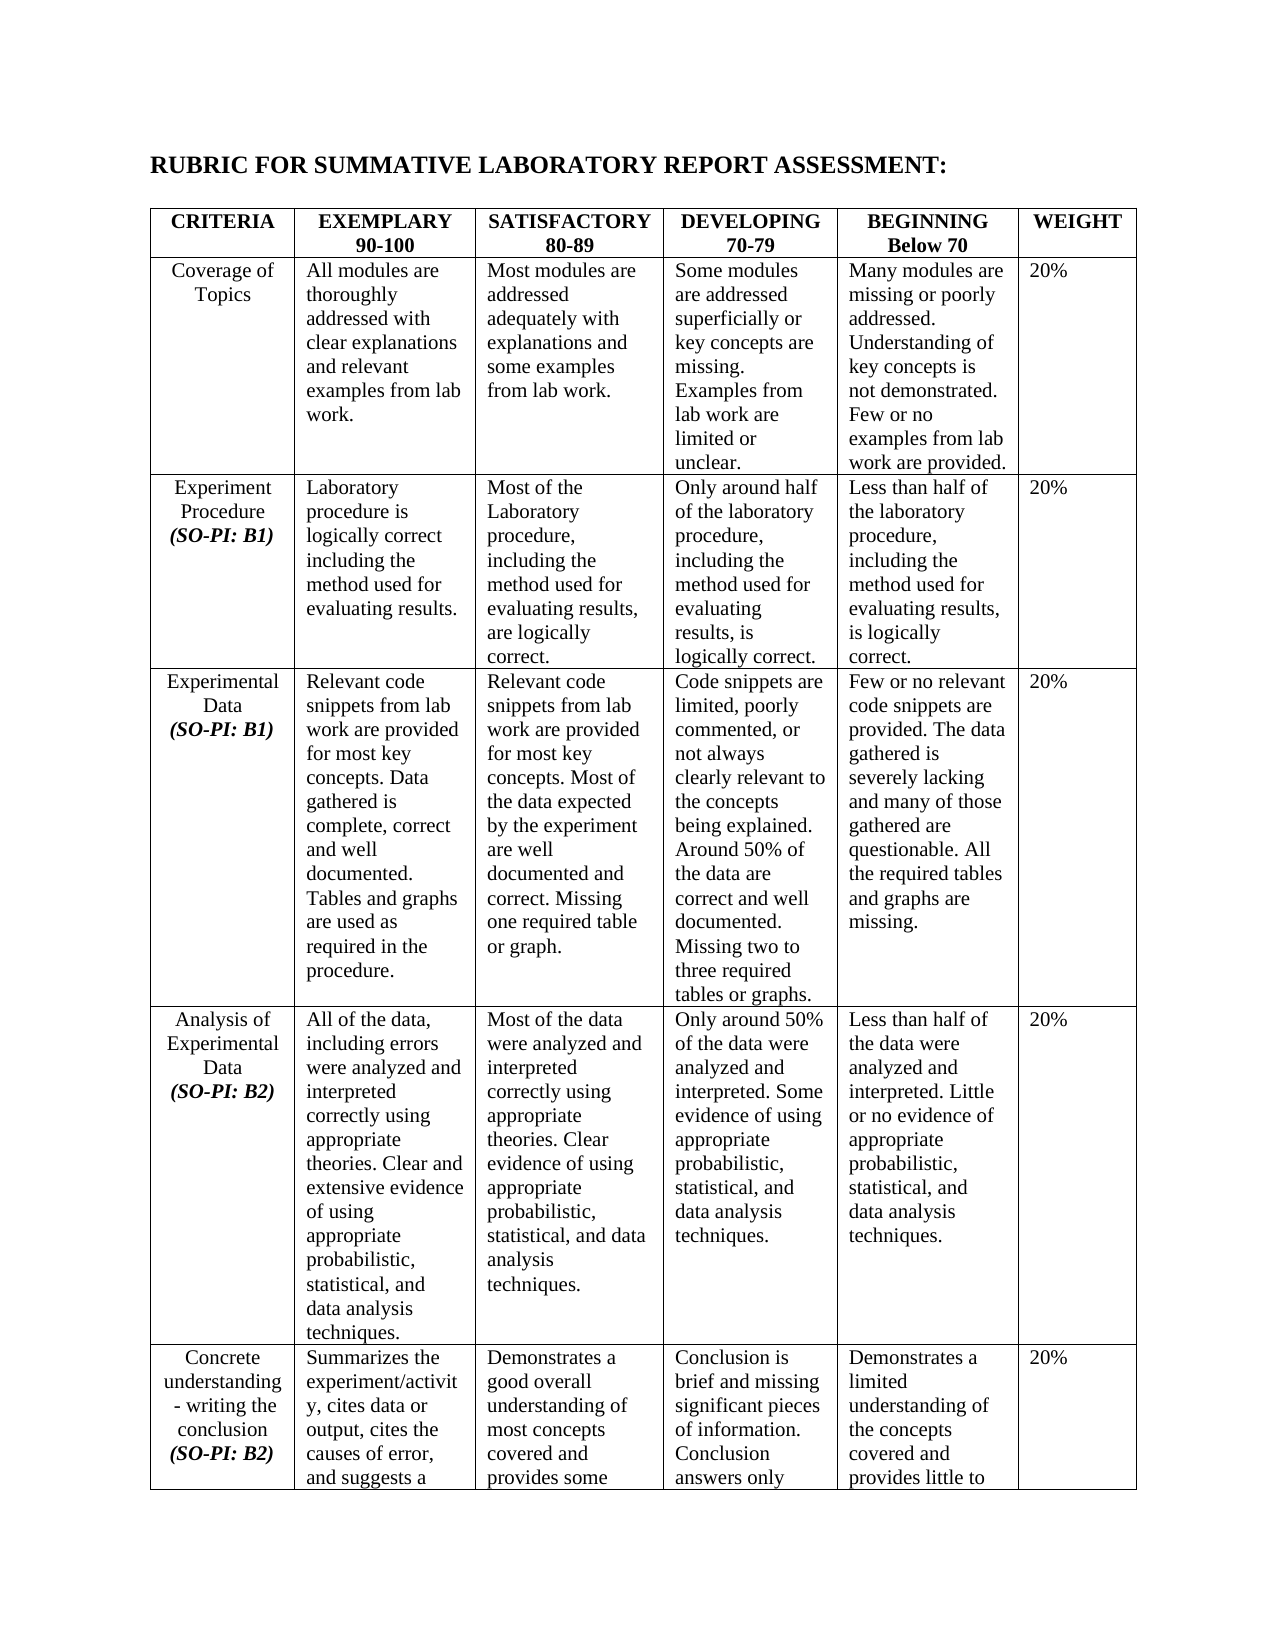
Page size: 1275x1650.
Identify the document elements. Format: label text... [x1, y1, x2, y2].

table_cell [151, 1345, 294, 1489]
table_cell All modules are thoroughly addressed with clear explanations and relevant examples from lab work. [295, 258, 475, 474]
table_cell 20% [1019, 475, 1136, 668]
table_cell Less than half of the data were analyzed and interpreted. Little or no evidence of appropriate probabilistic, statistical, and data analysis techniques. [838, 1007, 1018, 1344]
table_cell Only around 50% of the data were analyzed and interpreted. Some evidence of using appropriate probabilistic, statistical, and data analysis techniques. [664, 1007, 837, 1344]
table_cell 20% [1019, 669, 1136, 1006]
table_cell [476, 1345, 663, 1489]
table_cell Only around half of the laboratory procedure, including the method used for evaluating results, is logically correct. [664, 475, 837, 668]
table_cell Many modules are missing or poorly addressed. Understanding of key concepts is not demonstrated. Few or no examples from lab work are provided. [838, 258, 1018, 474]
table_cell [838, 1345, 1018, 1489]
table_cell Relevant code snippets from lab work are provided for most key concepts. Most of the data expected by the experiment are well documented and correct. Missing one required table or graph. [476, 669, 663, 1006]
table_header WEIGHT [1019, 209, 1136, 257]
table_cell Some modules are addressed superficially or key concepts are missing. Examples from lab work are limited or unclear. [664, 258, 837, 474]
table_header BEGINNING Below 70 [838, 209, 1018, 257]
table_cell Coverage of Topics [151, 258, 294, 474]
table_header SATISFACTORY 80-89 [476, 209, 663, 257]
table_cell Relevant code snippets from lab work are provided for most key concepts. Data gathered is complete, correct and well documented. Tables and graphs are used as required in the procedure. [295, 669, 475, 1006]
table_header DEVELOPING 70-79 [664, 209, 837, 257]
table_cell Code snippets are limited, poorly commented, or not always clearly relevant to the concepts being explained. Around 50% of the data are correct and well documented. Missing two to three required tables or graphs. [664, 669, 837, 1006]
table_cell Laboratory procedure is logically correct including the method used for evaluating results. [295, 475, 475, 668]
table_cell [295, 1345, 475, 1489]
table_cell Experiment Procedure (SO-PI: B1) [151, 475, 294, 668]
table_cell Few or no relevant code snippets are provided. The data gathered is severely lacking and many of those gathered are questionable. All the required tables and graphs are missing. [838, 669, 1018, 1006]
table_cell Experimental Data (SO-PI: B1) [151, 669, 294, 1006]
table_cell Analysis of Experimental Data (SO-PI: B2) [151, 1007, 294, 1344]
table_cell All of the data, including errors were analyzed and interpreted correctly using appropriate theories. Clear and extensive evidence of using appropriate probabilistic, statistical, and data analysis techniques. [295, 1007, 475, 1344]
table_cell Less than half of the laboratory procedure, including the method used for evaluating results, is logically correct. [838, 475, 1018, 668]
text RUBRIC FOR SUMMATIVE LABORATORY REPORT ASSESSMENT: [150, 150, 1125, 179]
table_cell 20% [1019, 1345, 1136, 1489]
table_header EXEMPLARY 90-100 [295, 209, 475, 257]
table_cell 20% [1019, 258, 1136, 474]
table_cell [664, 1345, 837, 1489]
table_cell Most modules are addressed adequately with explanations and some examples from lab work. [476, 258, 663, 474]
table_cell Most of the data were analyzed and interpreted correctly using appropriate theories. Clear evidence of using appropriate probabilistic, statistical, and data analysis techniques. [476, 1007, 663, 1344]
table_header CRITERIA [151, 209, 294, 257]
table_cell 20% [1019, 1007, 1136, 1344]
table_cell Most of the Laboratory procedure, including the method used for evaluating results, are logically correct. [476, 475, 663, 668]
